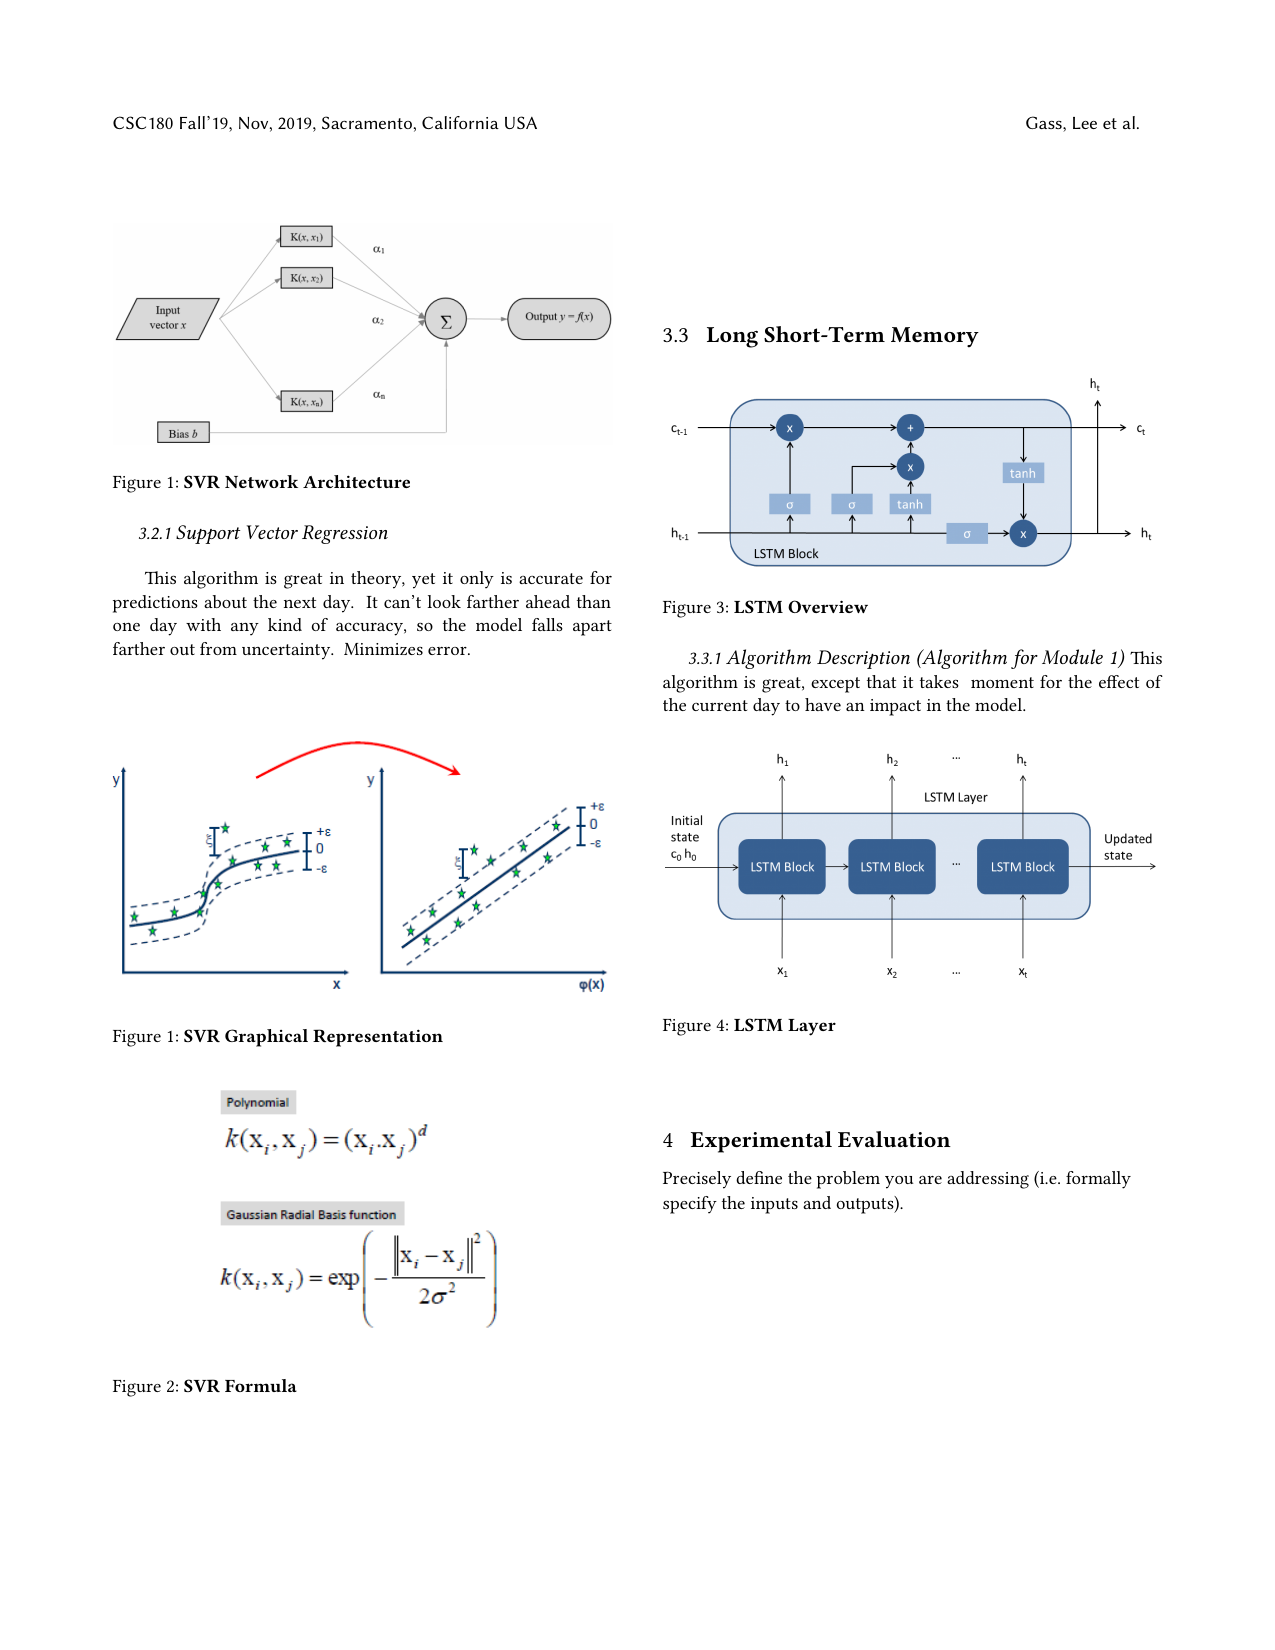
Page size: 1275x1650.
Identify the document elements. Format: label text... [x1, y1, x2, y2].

picture [112, 223, 613, 445]
text 3.3.1 Algorithm Description (Algorithm for Module 1) This algorithm is great, except that it takes moment for the effect of the current day to have an impact in the model. [662, 646, 1162, 716]
text Precisely define the problem you are addressing (i.e. formally specify the inputs and outputs). [662, 1168, 1162, 1214]
picture [662, 370, 1163, 570]
picture [202, 1074, 523, 1348]
text This algorithm is great in theory, yet it only is accurate for predictions about the next day. It can’t look farther ahead than one day with any kind of accuracy, so the model falls apart farther out from uncertainty. Minimizes error. [112, 568, 612, 659]
text 4 Experimental Evaluation [662, 1127, 1162, 1153]
text Figure 4: LSTM Layer [662, 1015, 1162, 1036]
text 3.3 Long Short-Term Memory [662, 321, 1162, 348]
text Figure 2: SVR Formula [112, 1376, 612, 1397]
picture [112, 720, 613, 999]
picture [662, 741, 1163, 987]
text Figure 3: LSTM Overview [662, 596, 1162, 618]
text Figure 1: SVR Graphical Representation [112, 1025, 612, 1047]
text 3.2.1 Support Vector Regression [112, 521, 612, 545]
text Figure 1: SVR Network Architecture [112, 472, 612, 493]
